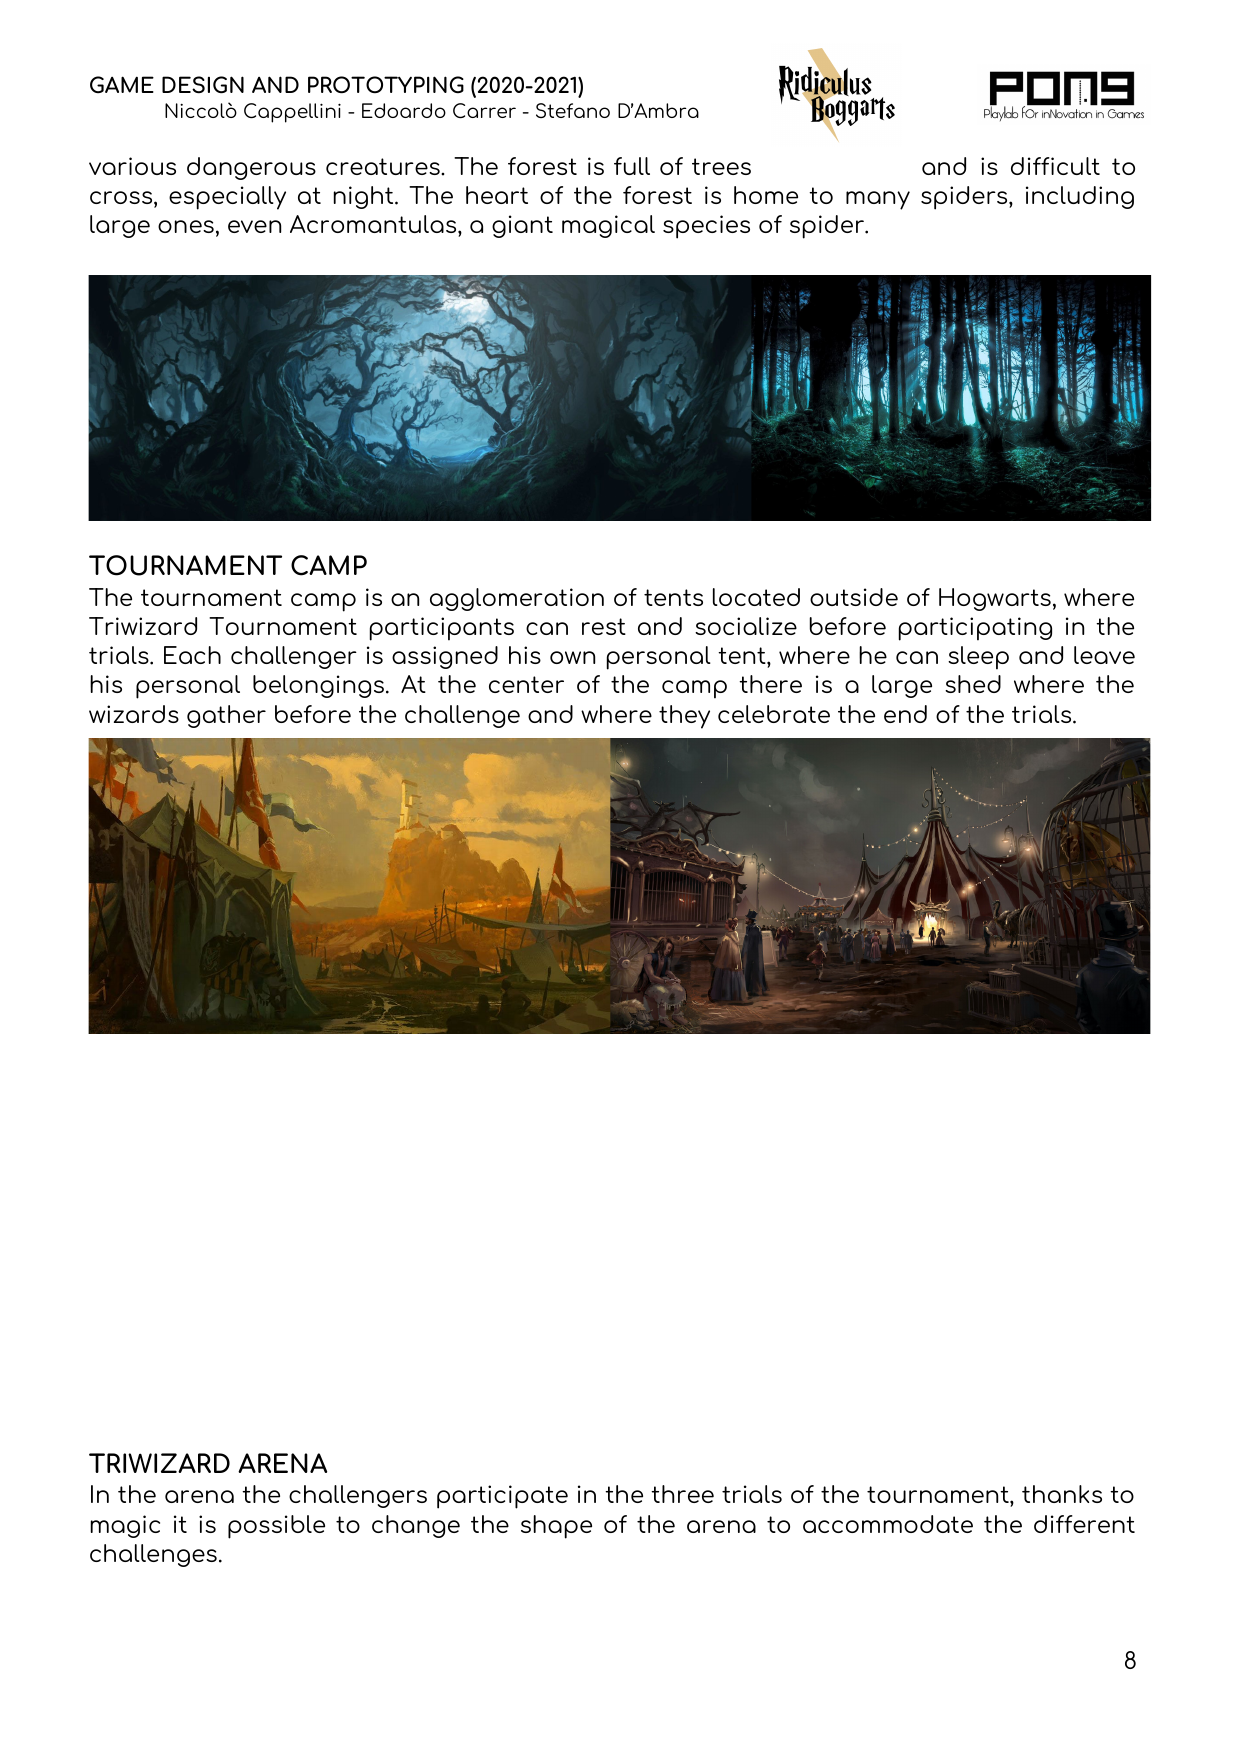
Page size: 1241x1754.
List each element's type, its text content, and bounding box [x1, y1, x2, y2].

picture [976, 64, 1151, 125]
text In the arena the challengers participate in the three trials of the tournament, thanks to magic it is possible to change the shape of the arena to accommodate the different challenges. [88, 1484, 1137, 1568]
picture [771, 43, 903, 147]
text The tournament camp is an agglomeration of tents located outside of Hogwarts, where Triwizard Tournament participants can rest and socialize before participating in the trials. Each challenger is assigned his own personal tent, where he can sleep and leave his personal belongings. At the center of the camp there is a large shed where the wizards gather before the challenge and where they celebrate the end of the trials. [88, 586, 1137, 728]
picture [88, 738, 1151, 1034]
subtitle TOURNAMENT CAMP [88, 554, 1137, 582]
subtitle TRIWIZARD ARENA [88, 1452, 1137, 1479]
picture [88, 275, 1152, 521]
